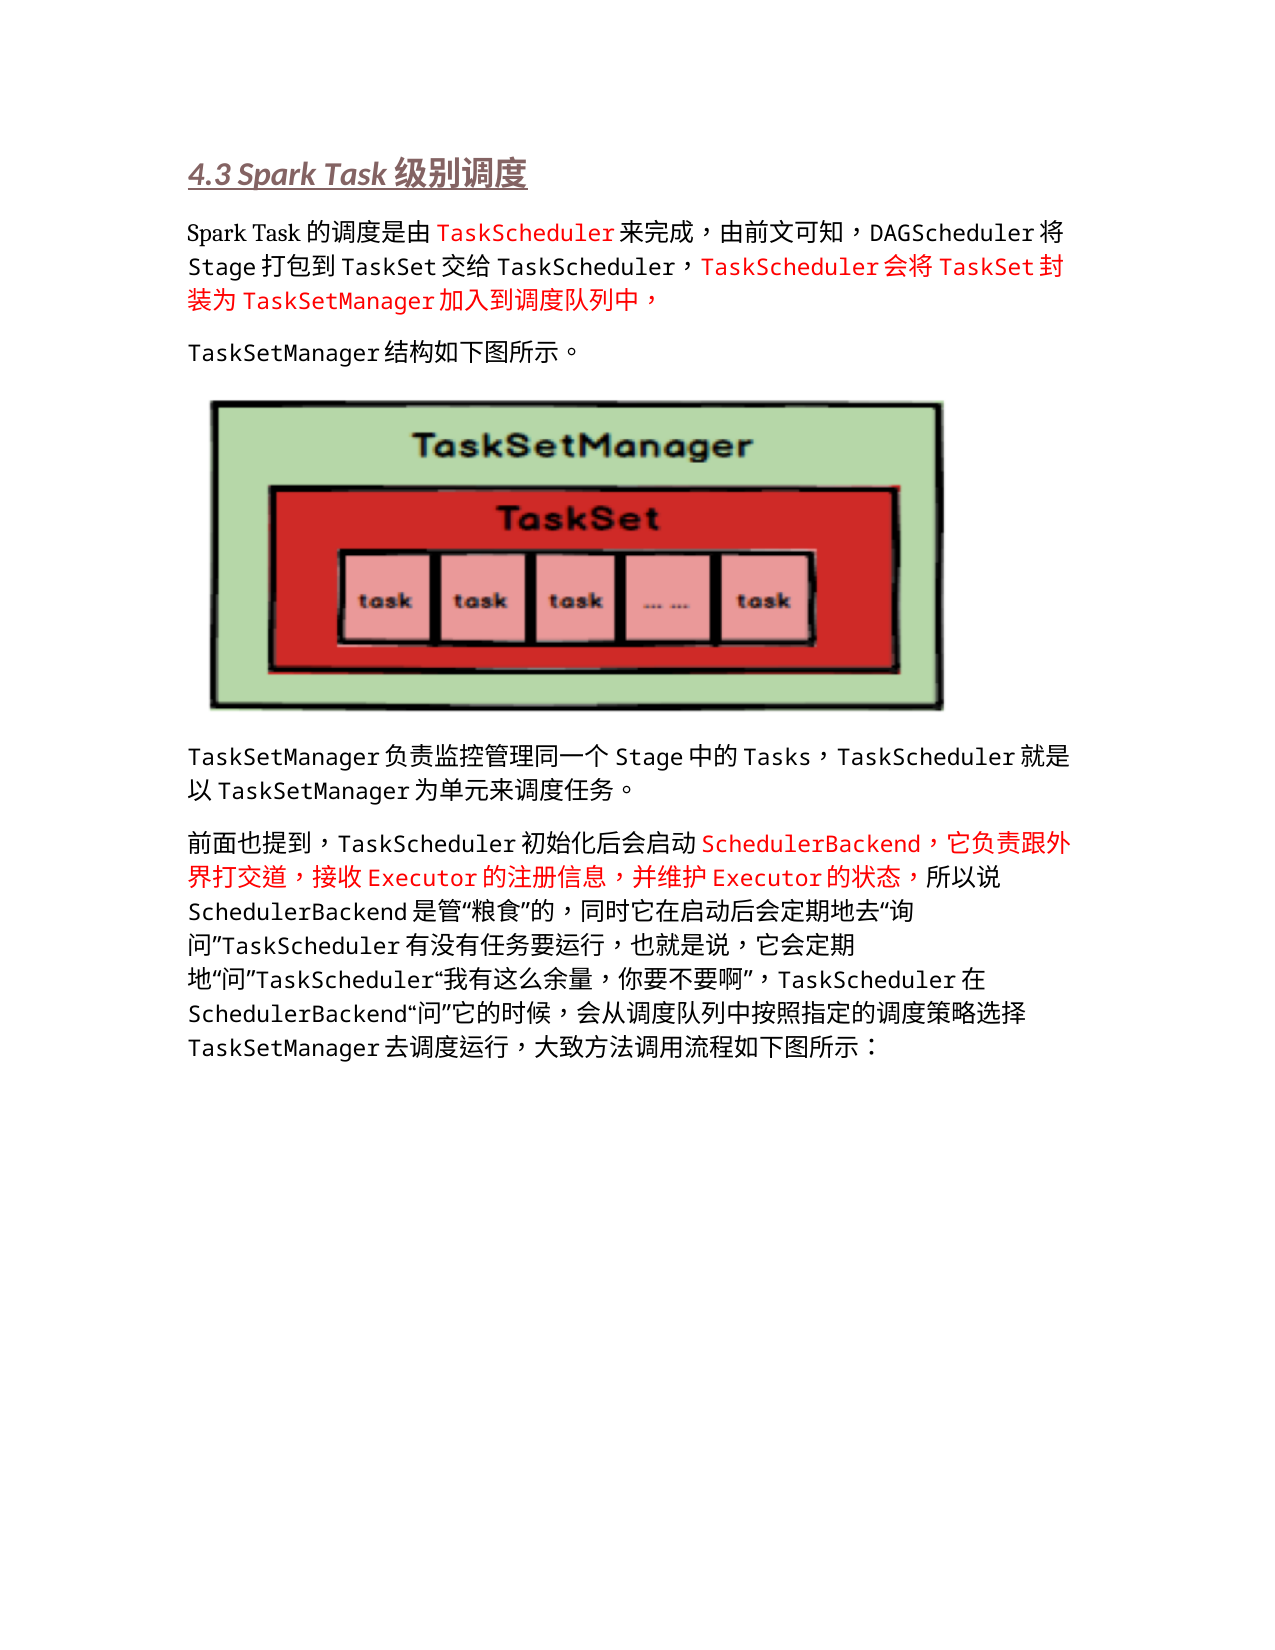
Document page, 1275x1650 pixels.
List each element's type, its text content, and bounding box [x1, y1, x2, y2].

picture [187, 387, 973, 720]
text TaskSetManager负责监控管理同一个Stage中的Tasks，TaskScheduler就是以TaskSetManager为单元来调度任务。 [187, 738, 1087, 807]
text TaskSetManager结构如下图所示。 [187, 335, 1087, 369]
text 前面也提到，TaskScheduler初始化后会启动SchedulerBackend，它负责跟外界打交道，接收Executor的注册信息，并维护Executor的状态，所以说SchedulerBackend是管“粮食”的，同时它在启动后会定期地去“询问”TaskScheduler有没有任务要运行，也就是说，它会定期地“问”TaskScheduler“我有这么余量，你要不要啊”，TaskScheduler在SchedulerBackend“问”它的时候，会从调度队列中按照指定的调度策略选择TaskSetManager去调度运行，大致方法调用流程如下图所示： [187, 825, 1087, 1064]
text Spark Task 的调度是由TaskScheduler来完成，由前文可知，DAGScheduler将Stage打包到TaskSet交给TaskScheduler，TaskScheduler会将TaskSet封装为TaskSetManager加入到调度队列中， [187, 214, 1087, 316]
subtitle 4.3 Spark Task 级别调度 [187, 150, 1087, 195]
